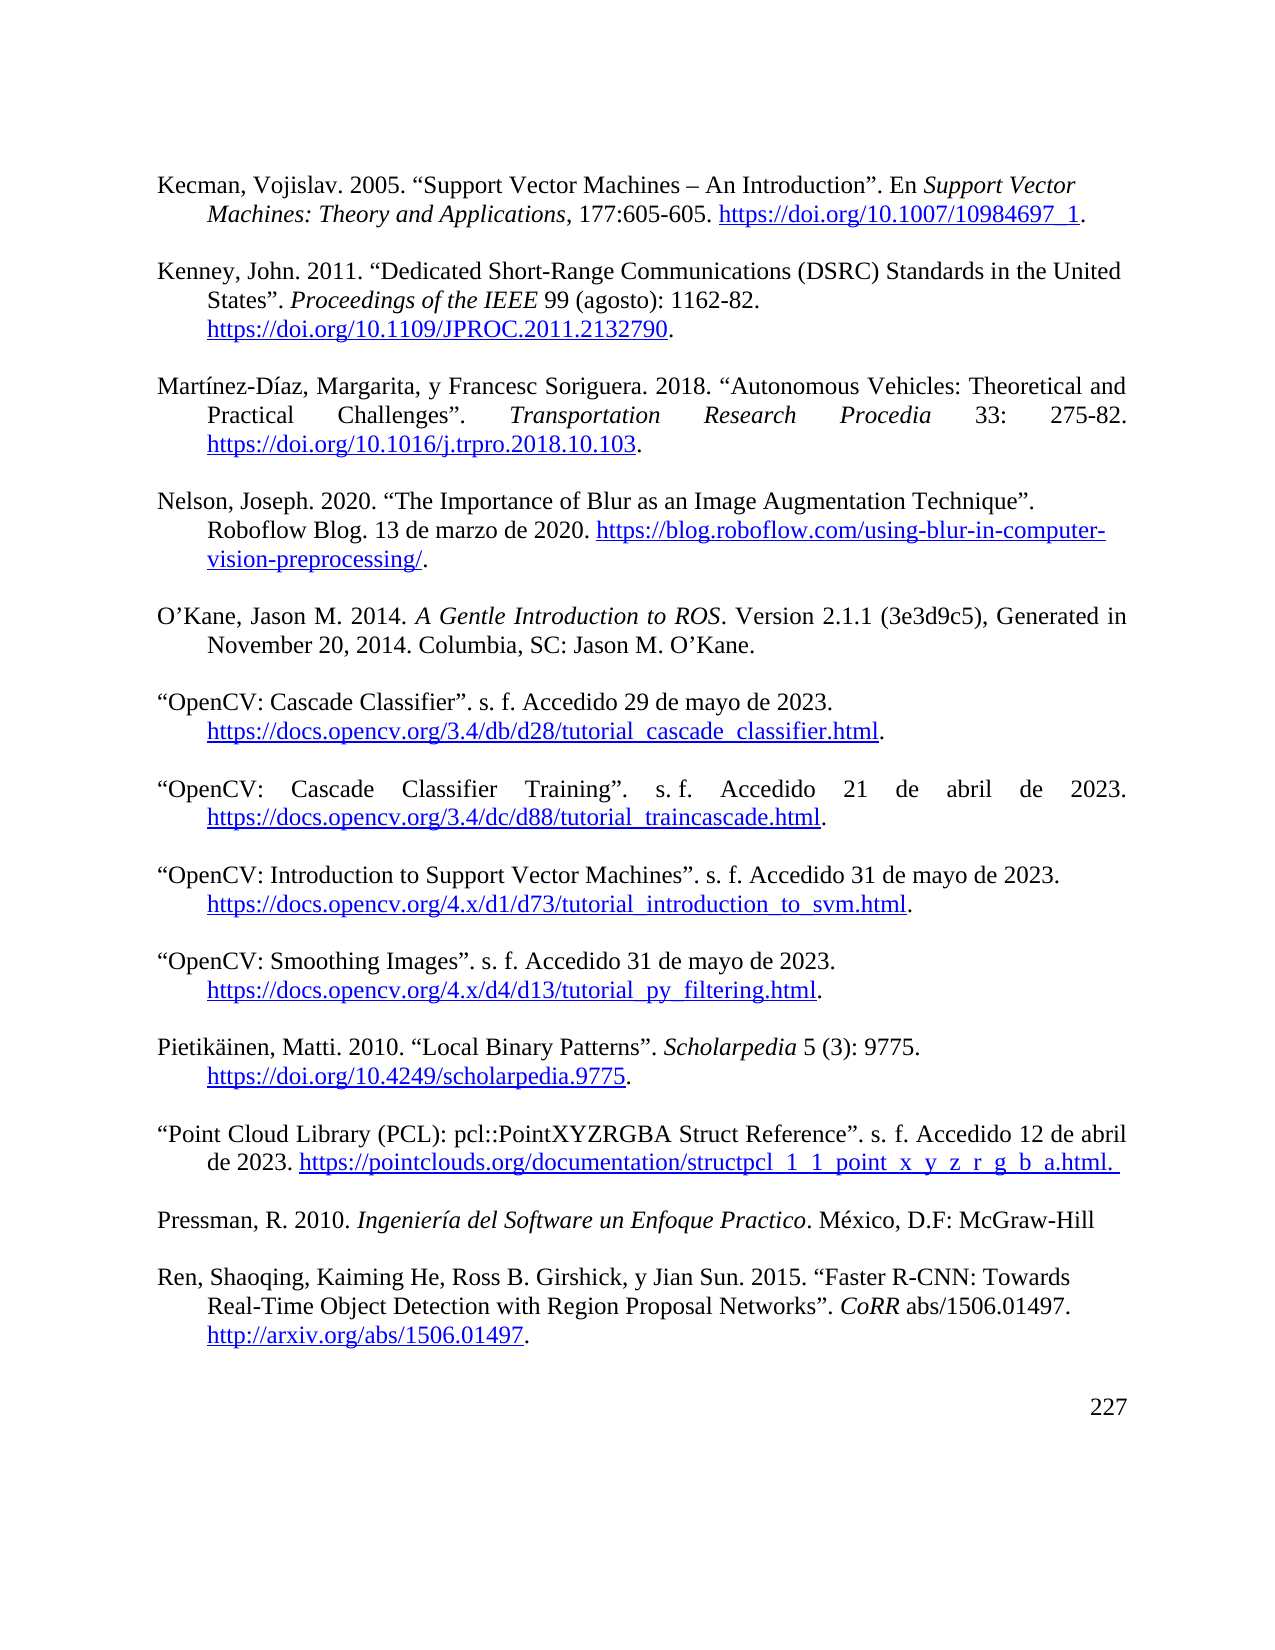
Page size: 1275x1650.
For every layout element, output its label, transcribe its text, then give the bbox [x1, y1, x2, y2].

text “Point Cloud Library (PCL): pcl::PointXYZRGBA Struct Reference”. s. f. Accedido 12 de abril de 2023. https://pointclouds.org/documentation/structpcl_1_1_point_x_y_z_r_g_b_a.html. [157, 1119, 1127, 1176]
text “OpenCV: Introduction to Support Vector Machines”. s. f. Accedido 31 de mayo de 2023. https://docs.opencv.org/4.x/d1/d73/tutorial_introduction_to_svm.html. [157, 860, 1127, 917]
text Pressman, R. 2010. Ingeniería del Software un Enfoque Practico. México, D.F: McGraw-Hill [157, 1205, 1127, 1234]
text Martínez-Díaz, Margarita, y Francesc Soriguera. 2018. “Autonomous Vehicles: Theoretical and Practical Challenges”. Transportation Research Procedia 33: 275-82. https://doi.org/10.1016/j.trpro.2018.10.103. [157, 371, 1127, 457]
text Kenney, John. 2011. “Dedicated Short-Range Communications (DSRC) Standards in the United States”. Proceedings of the IEEE 99 (agosto): 1162-82. https://doi.org/10.1109/JPROC.2011.2132790. [157, 256, 1127, 342]
text O’Kane, Jason M. 2014. A Gentle Introduction to ROS. Version 2.1.1 (3e3d9c5), Generated in November 20, 2014. Columbia, SC: Jason M. O’Kane. [157, 601, 1127, 659]
text Nelson, Joseph. 2020. “The Importance of Blur as an Image Augmentation Technique”. Roboflow Blog. 13 de marzo de 2020. https://blog.roboflow.com/using-blur-in-computer-vision-preprocessing/. [157, 486, 1127, 572]
text “OpenCV: Smoothing Images”. s. f. Accedido 31 de mayo de 2023. https://docs.opencv.org/4.x/d4/d13/tutorial_py_filtering.html. [157, 946, 1127, 1004]
text Kecman, Vojislav. 2005. “Support Vector Machines – An Introduction”. En Support Vector Machines: Theory and Applications, 177:605-605. https://doi.org/10.1007/10984697_1. [157, 170, 1127, 227]
text Ren, Shaoqing, Kaiming He, Ross B. Girshick, y Jian Sun. 2015. “Faster R-CNN: Towards Real-Time Object Detection with Region Proposal Networks”. CoRR abs/1506.01497. http://arxiv.org/abs/1506.01497. [157, 1262, 1127, 1349]
text Pietikäinen, Matti. 2010. “Local Binary Patterns”. Scholarpedia 5 (3): 9775. https://doi.org/10.4249/scholarpedia.9775. [157, 1032, 1127, 1090]
text “OpenCV: Cascade Classifier”. s. f. Accedido 29 de mayo de 2023. https://docs.opencv.org/3.4/db/d28/tutorial_cascade_classifier.html. [157, 687, 1127, 745]
text “OpenCV: Cascade Classifier Training”. s. f. Accedido 21 de abril de 2023. https://docs.opencv.org/3.4/dc/d88/tutorial_traincascade.html. [157, 774, 1127, 831]
